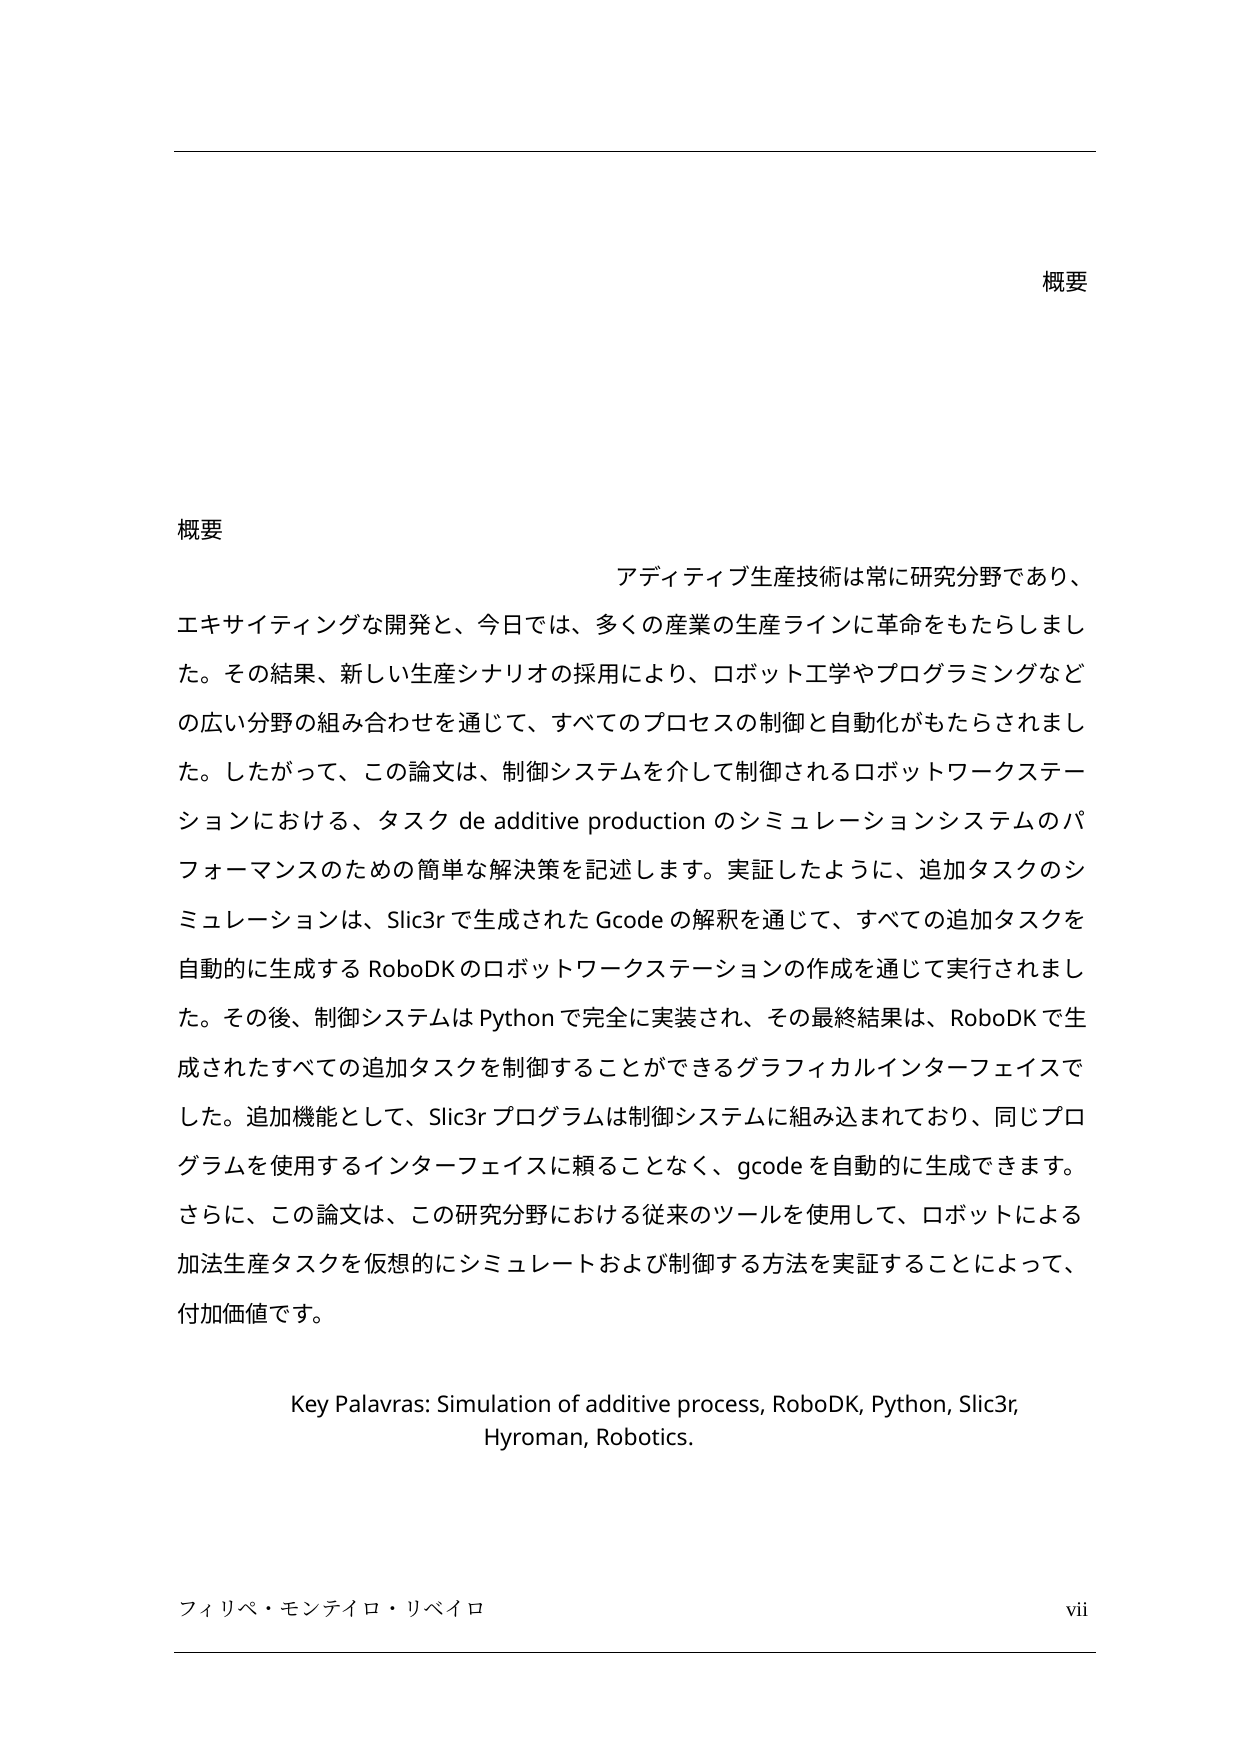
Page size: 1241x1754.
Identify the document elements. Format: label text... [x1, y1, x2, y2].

text Key Palavras: Simulation of additive process, RoboDK, Python, Slic3r, Hyroman, Robotics. [290, 1388, 1088, 1452]
text エキサイティングな開発と、今日では、多くの産業の生産ラインに革命をもたらしました。その結果、新しい生産シナリオの採用により、ロボット工学やプログラミングなどの広い分野の組み合わせを通じて、すべてのプロセスの制御と自動化がもたらされました。したがって、この論文は、制御システムを介して制御されるロボットワークステーションにおける、タスクde additive productionのシミュレーションシステムのパフォーマンスのための簡単な解決策を記述します。実証したように、追加タスクのシミュレーションは、Slic3rで生成されたGcodeの解釈を通じて、すべての追加タスクを自動的に生成するRoboDKのロボットワークステーションの作成を通じて実行されました。その後、制御システムはPythonで完全に実装され、その最終結果は、RoboDKで生成されたすべての追加タスクを制御することができるグラフィカルインターフェイスでした。追加機能として、Slic3rプログラムは制御システムに組み込まれており、同じプログラムを使用するインターフェイスに頼ることなく、gcodeを自動的に生成できます。さらに、この論文は、この研究分野における従来のツールを使用して、ロボットによる加法生産タスクを仮想的にシミュレートおよび制御する方法を実証することによって、付加価値です。 [176, 606, 1087, 1329]
subtitle 概要 [177, 512, 1025, 545]
text 概要 [177, 264, 1088, 297]
text アディティブ生産技術は常に研究分野であり、 [177, 559, 1093, 592]
